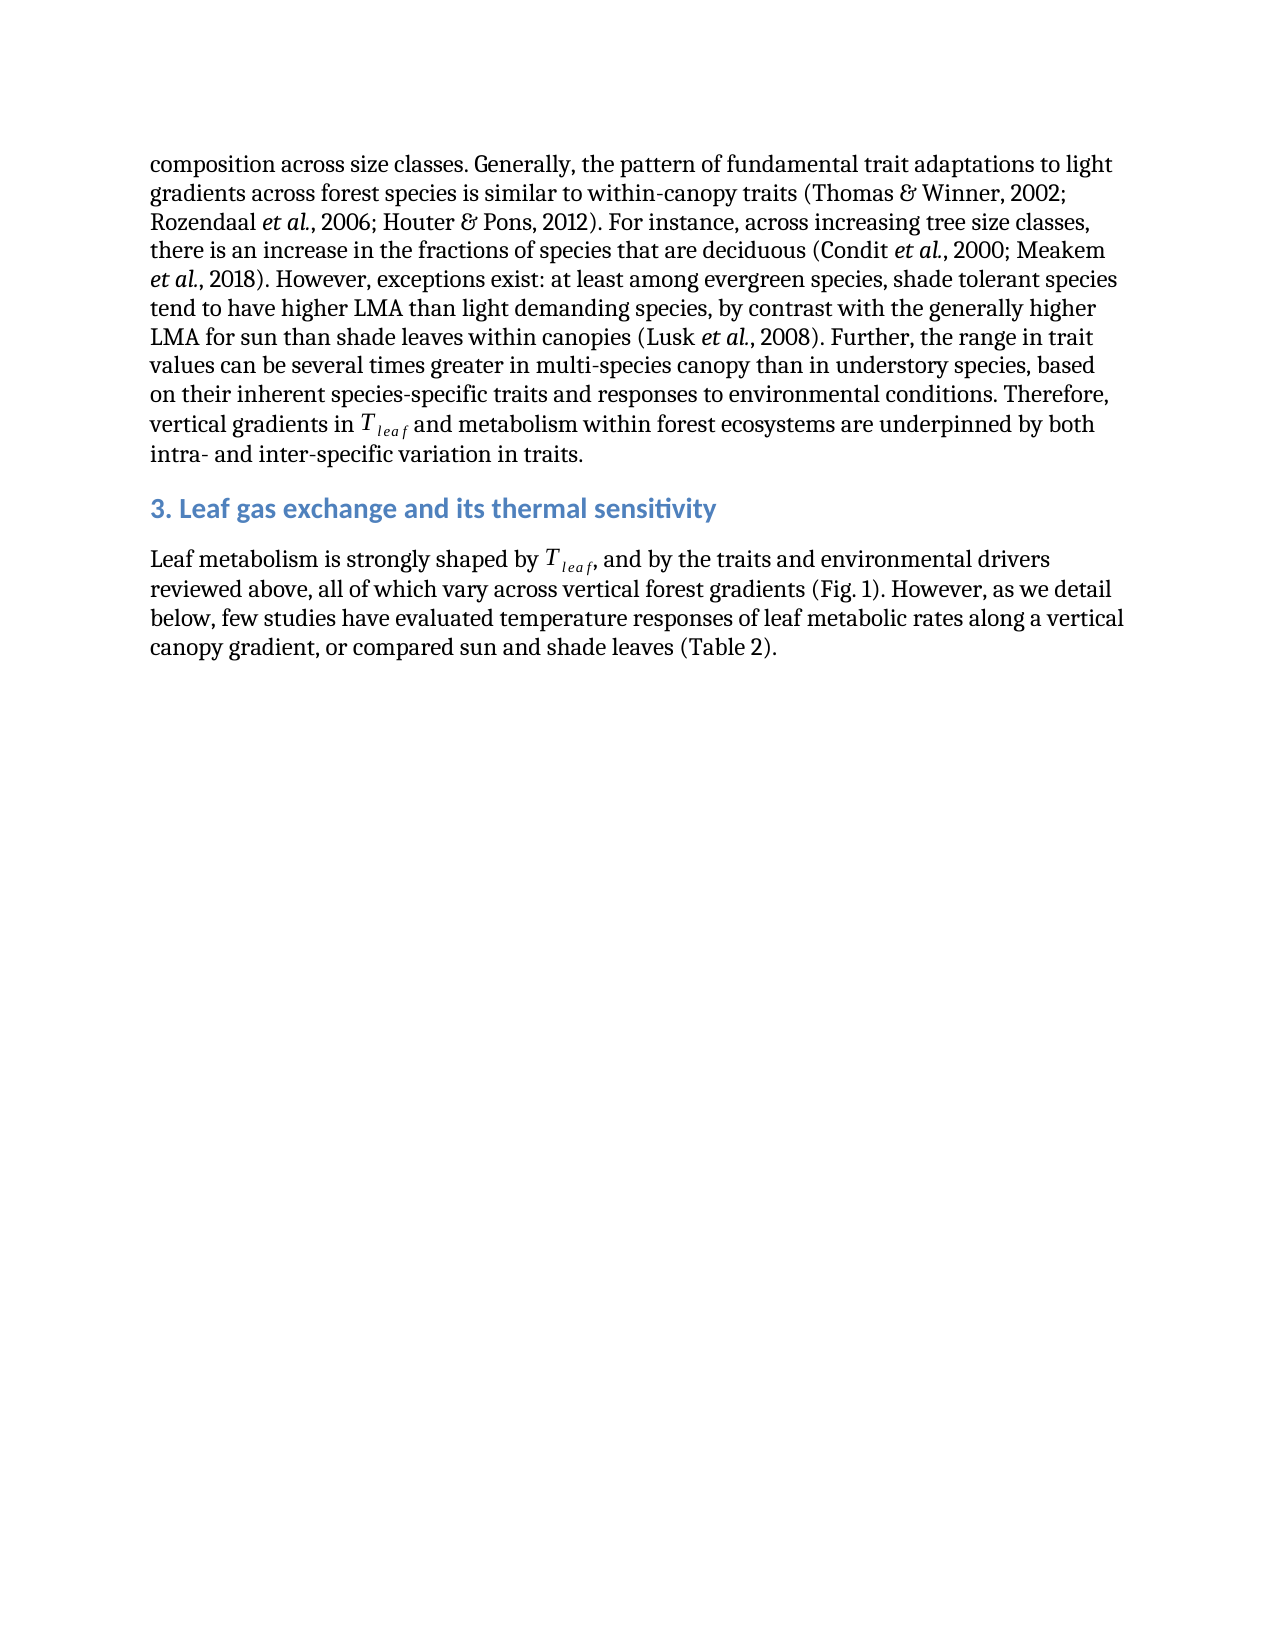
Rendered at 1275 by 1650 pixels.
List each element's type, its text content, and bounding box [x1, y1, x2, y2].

text Leaf metabolism is strongly shaped by , and by the traits and environmental drivers reviewed above, all of which vary across vertical forest gradients (Fig. 1). However, as we detail below, few studies have evaluated temperature responses of leaf metabolic rates along a vertical canopy gradient, or compared sun and shade leaves (Table 2). [150, 544, 1125, 662]
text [150, 150, 1125, 469]
subtitle 3. Leaf gas exchange and its thermal sensitivity [150, 490, 1125, 525]
